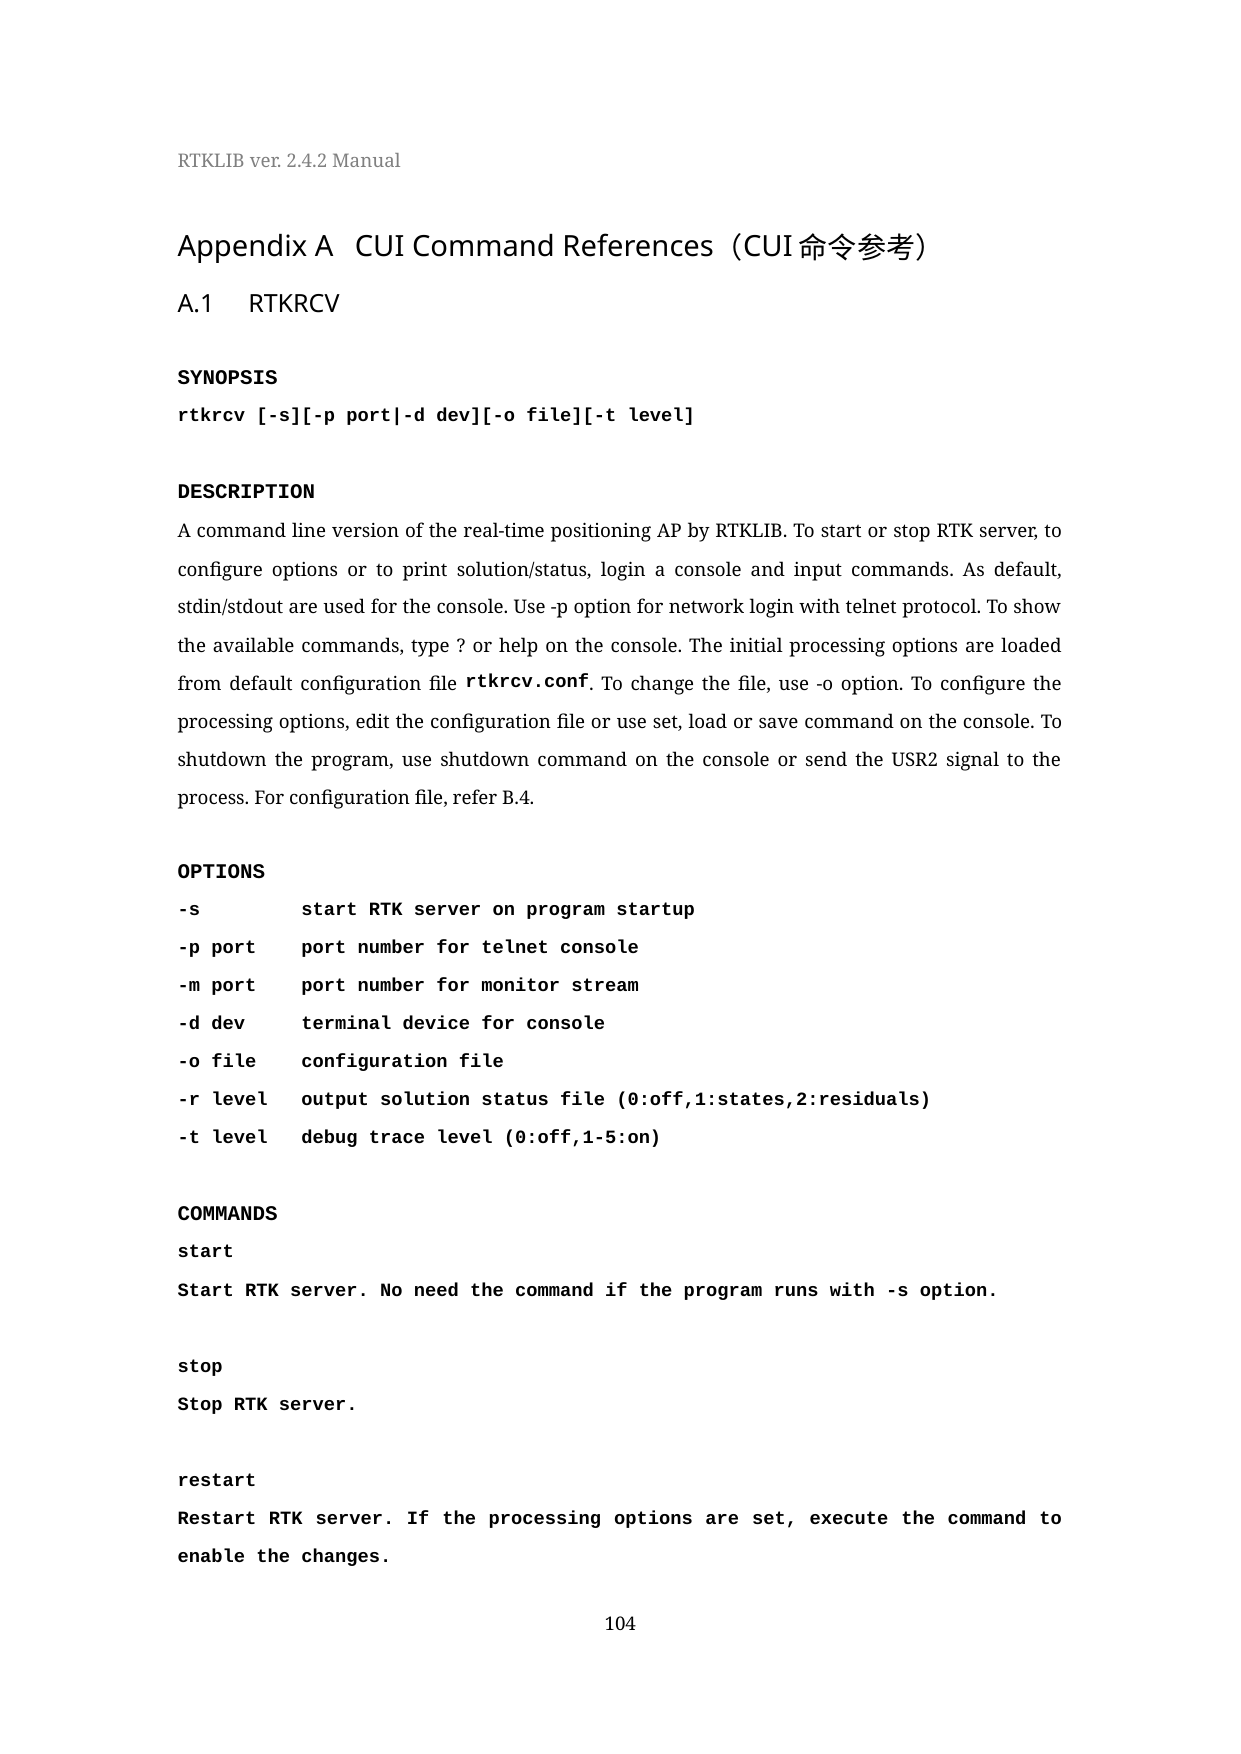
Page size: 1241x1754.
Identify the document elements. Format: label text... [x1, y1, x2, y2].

text -d dev terminal device for console [177, 1006, 1063, 1044]
subtitle Appendix A CUI Command References（CUI命令参考） [177, 207, 1063, 283]
text -s start RTK server on program startup [177, 892, 1063, 930]
text rtkrcv [-s][-p port|-d dev][-o file][-t level] [177, 397, 1063, 436]
text SYNOPSIS [177, 359, 1063, 397]
text -m port port number for monitor stream [177, 968, 1063, 1006]
text Restart RTK server. If the processing options are set, execute the command to enable the changes. [177, 1500, 1063, 1576]
text -r level output solution status file (0:off,1:states,2:residuals) [177, 1082, 1063, 1120]
text Stop RTK server. [177, 1386, 1063, 1424]
text COMMANDS [177, 1196, 1063, 1234]
text start [177, 1234, 1063, 1272]
text OPTIONS [177, 854, 1063, 892]
text -o file configuration file [177, 1044, 1063, 1082]
text DESCRIPTION [177, 473, 1063, 512]
text stop [177, 1348, 1063, 1386]
text -t level debug trace level (0:off,1-5:on) [177, 1120, 1063, 1158]
text Start RTK server. No need the command if the program runs with -s option. [177, 1272, 1063, 1310]
text restart [177, 1462, 1063, 1500]
text -p port port number for telnet console [177, 930, 1063, 968]
text A command line version of the real-time positioning AP by RTKLIB. To start or stop RTK server, to configure options or to print solution/status, login a console and input commands. As default, stdin/stdout are used for the console. Use -p option for network login with telnet protocol. To show the available commands, type ? or help on the console. The initial processing options are loaded from default configuration file rtkrcv.conf. To change the file, use -o option. To configure the processing options, edit the configuration file or use set, load or save command on the console. To shutdown the program, use shutdown command on the console or send the USR2 signal to the process. For configuration file, refer B.4. [177, 512, 1063, 816]
subtitle A.1 RTKRCV [177, 283, 1063, 321]
